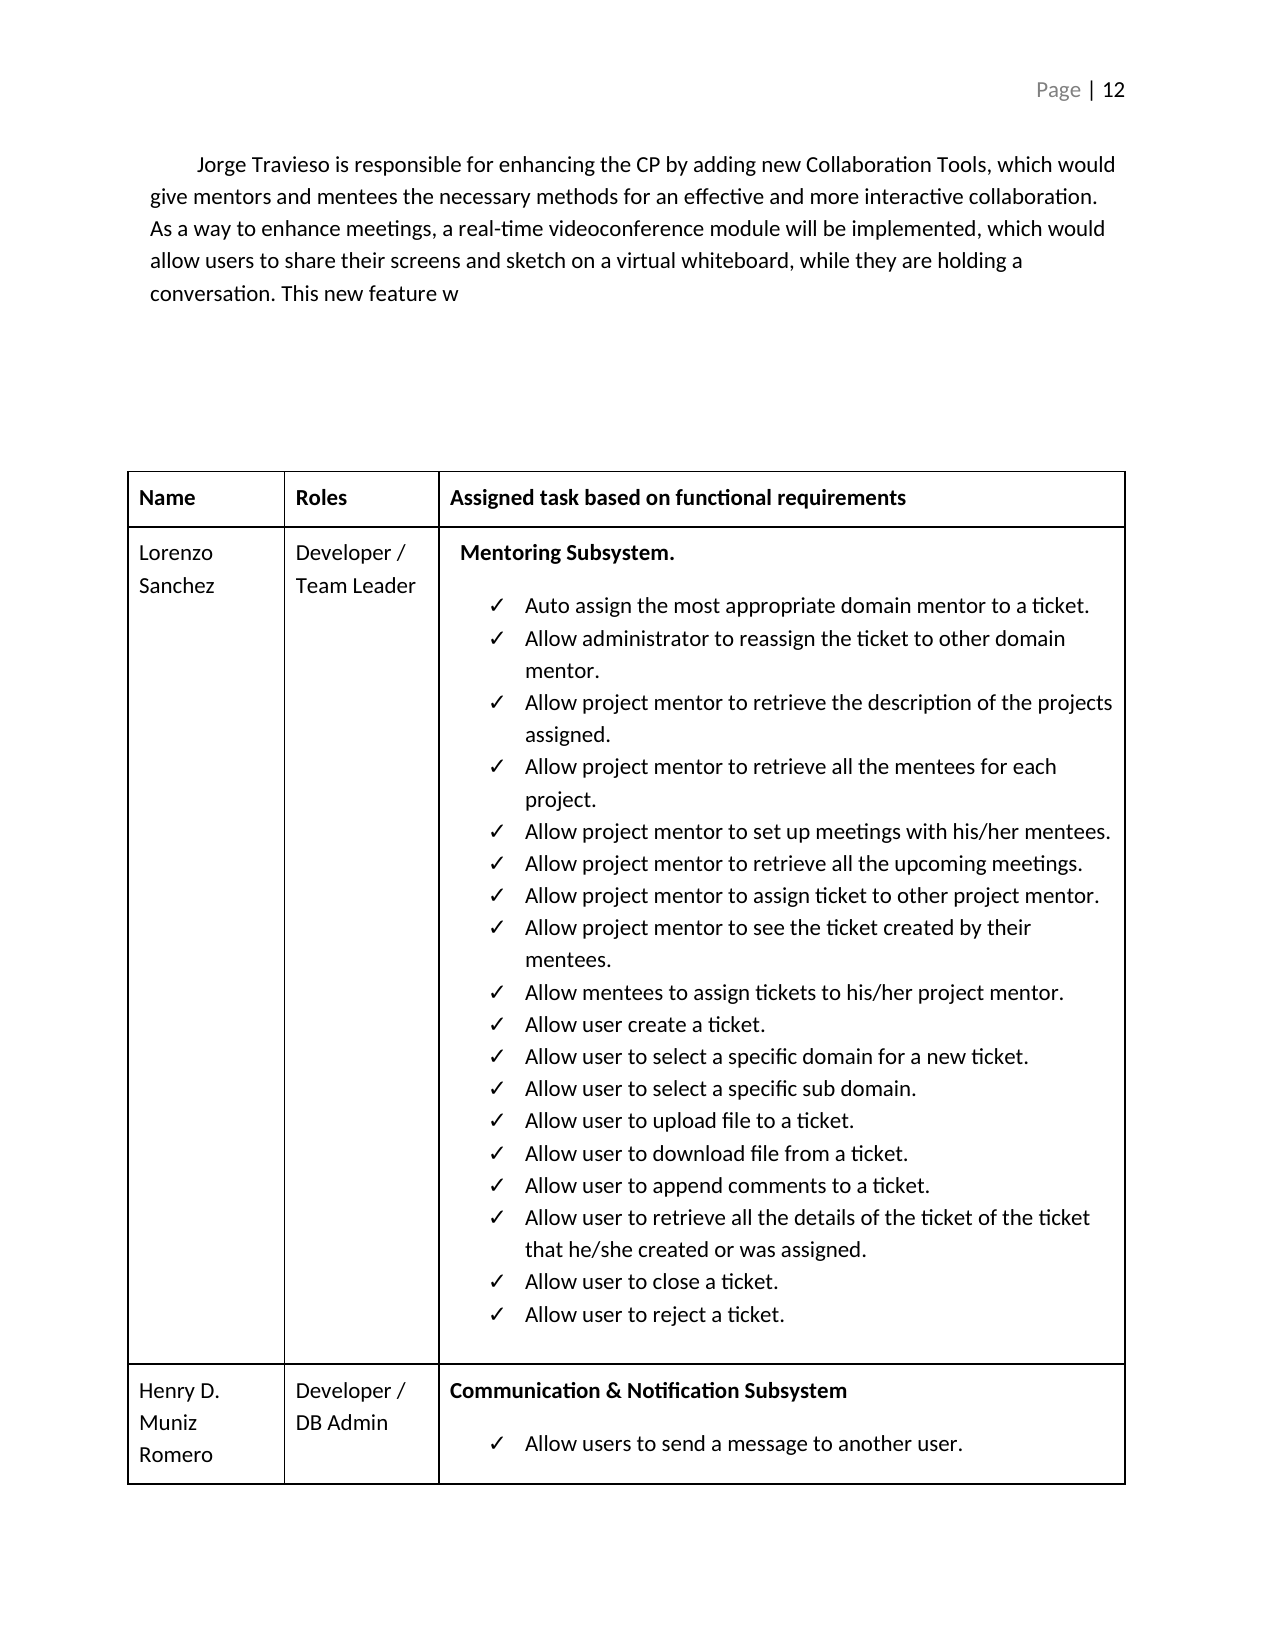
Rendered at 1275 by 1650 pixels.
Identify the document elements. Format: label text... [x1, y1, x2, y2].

table_cell Mentoring Subsystem. Auto assign the most appropriate domain mentor to a ticket. Allow administrator to reassign the ticket to other domain mentor. Allow project mentor to retrieve the description of the projects assigned. Allow project mentor to retrieve all the mentees for each project. Allow project mentor to set up meetings with his/her mentees. Allow project mentor to retrieve all the upcoming meetings. Allow project mentor to assign ticket to other project mentor. Allow project mentor to see the ticket created by their mentees. Allow mentees to assign tickets to his/her project mentor. Allow user create a ticket. Allow user to select a specific domain for a new ticket. Allow user to select a specific sub domain. Allow user to upload file to a ticket. Allow user to download file from a ticket. Allow user to append comments to a ticket. Allow user to retrieve all the details of the ticket of the ticket that he/she created or was assigned. Allow user to close a ticket. Allow user to reject a ticket. [440, 528, 1124, 1363]
table_header Name [129, 472, 284, 526]
table_header Roles [285, 472, 438, 526]
table_header Assigned task based on functional requirements [440, 472, 1124, 526]
text Jorge Travieso is responsible for enhancing the CP by adding new Collaboration Tools, which would give mentors and mentees the necessary methods for an effective and more interactive collaboration. As a way to enhance meetings, a real-time videoconference module will be implemented, which would allow users to share their screens and sketch on a virtual whiteboard, while they are holding a conversation. This new feature w [150, 150, 1125, 307]
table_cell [440, 1365, 1124, 1483]
table_cell Developer / Team Leader [285, 528, 438, 1363]
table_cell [129, 1365, 284, 1483]
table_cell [285, 1365, 438, 1483]
table_cell Lorenzo Sanchez [129, 528, 284, 1363]
